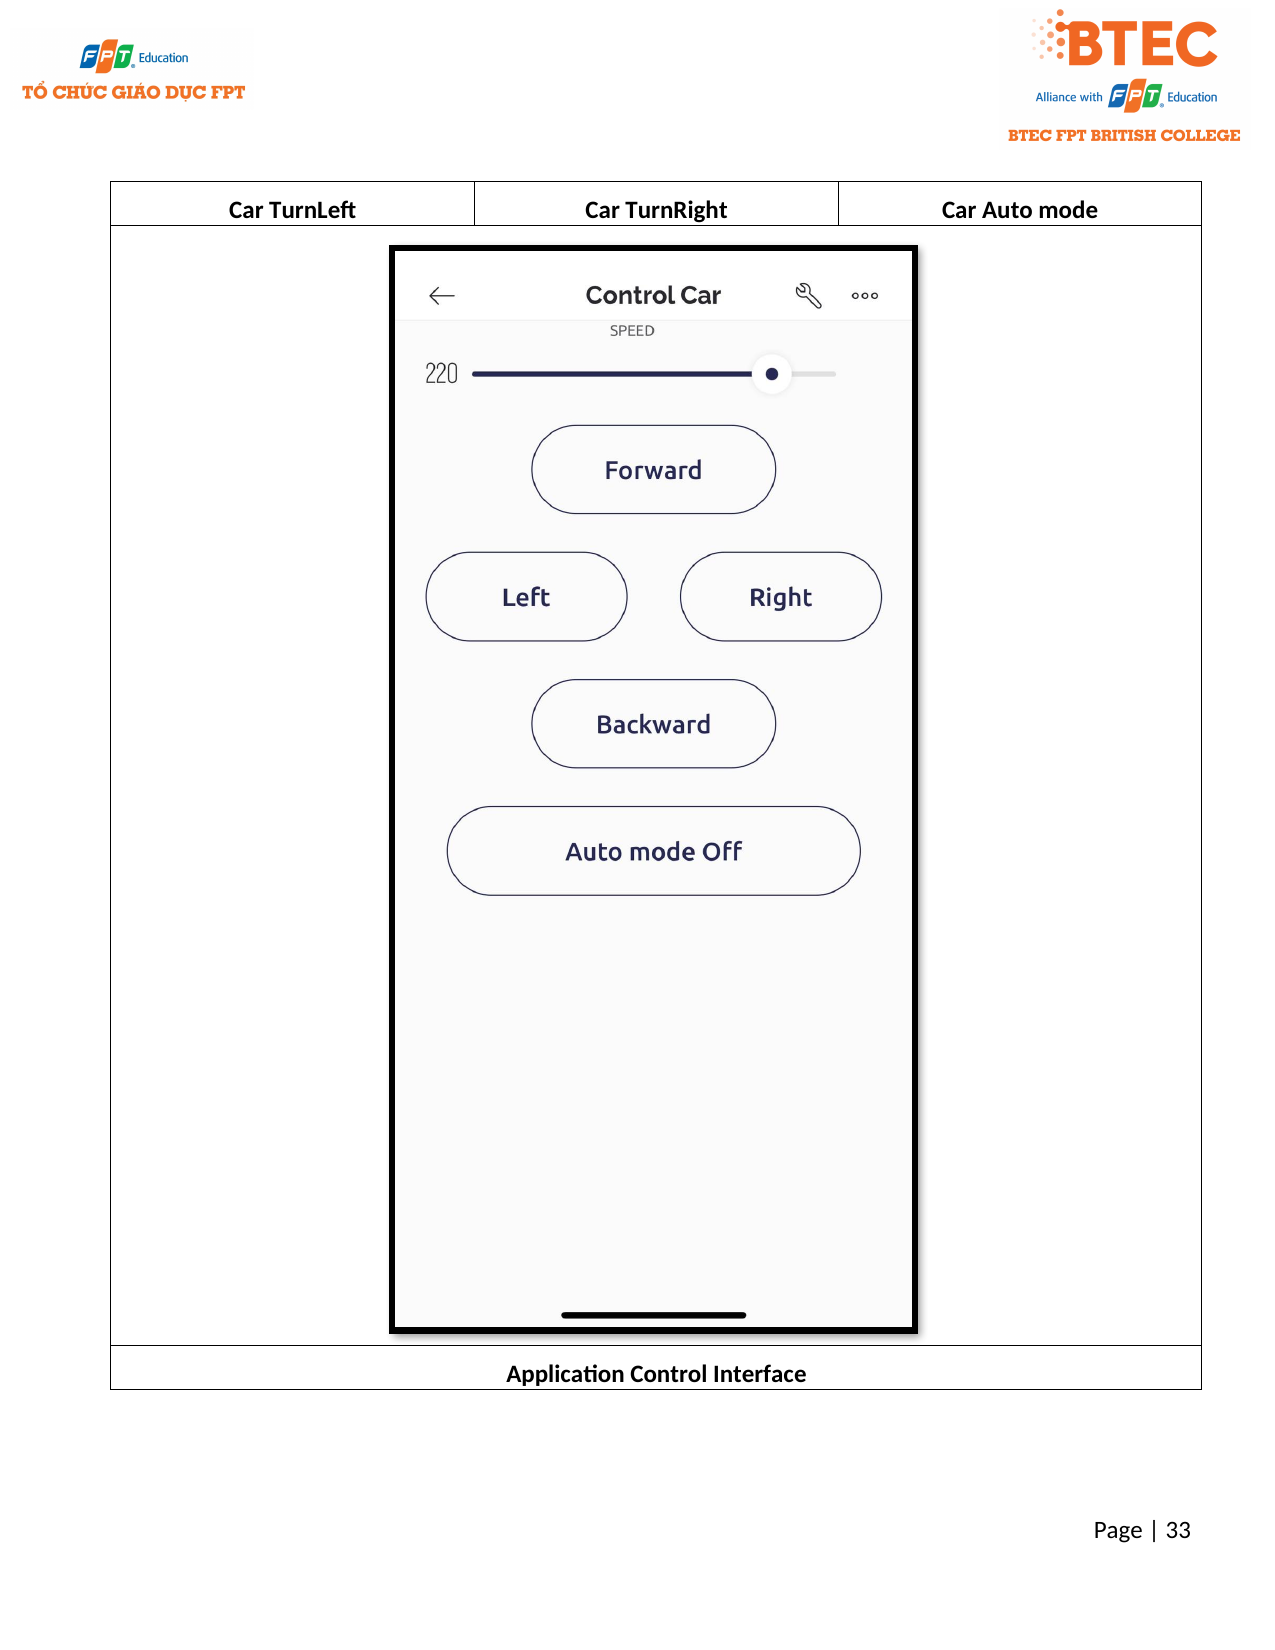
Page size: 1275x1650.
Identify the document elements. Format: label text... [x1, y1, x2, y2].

picture [998, 8, 1251, 150]
table_cell Car TurnRight [475, 182, 838, 225]
picture [10, 28, 254, 110]
table_cell Application Control Interface [111, 1346, 1201, 1389]
table_cell Car TurnLeft [111, 182, 474, 225]
table_cell Car Auto mode [839, 182, 1201, 225]
table_cell [111, 226, 1201, 1345]
picture [395, 251, 912, 1327]
